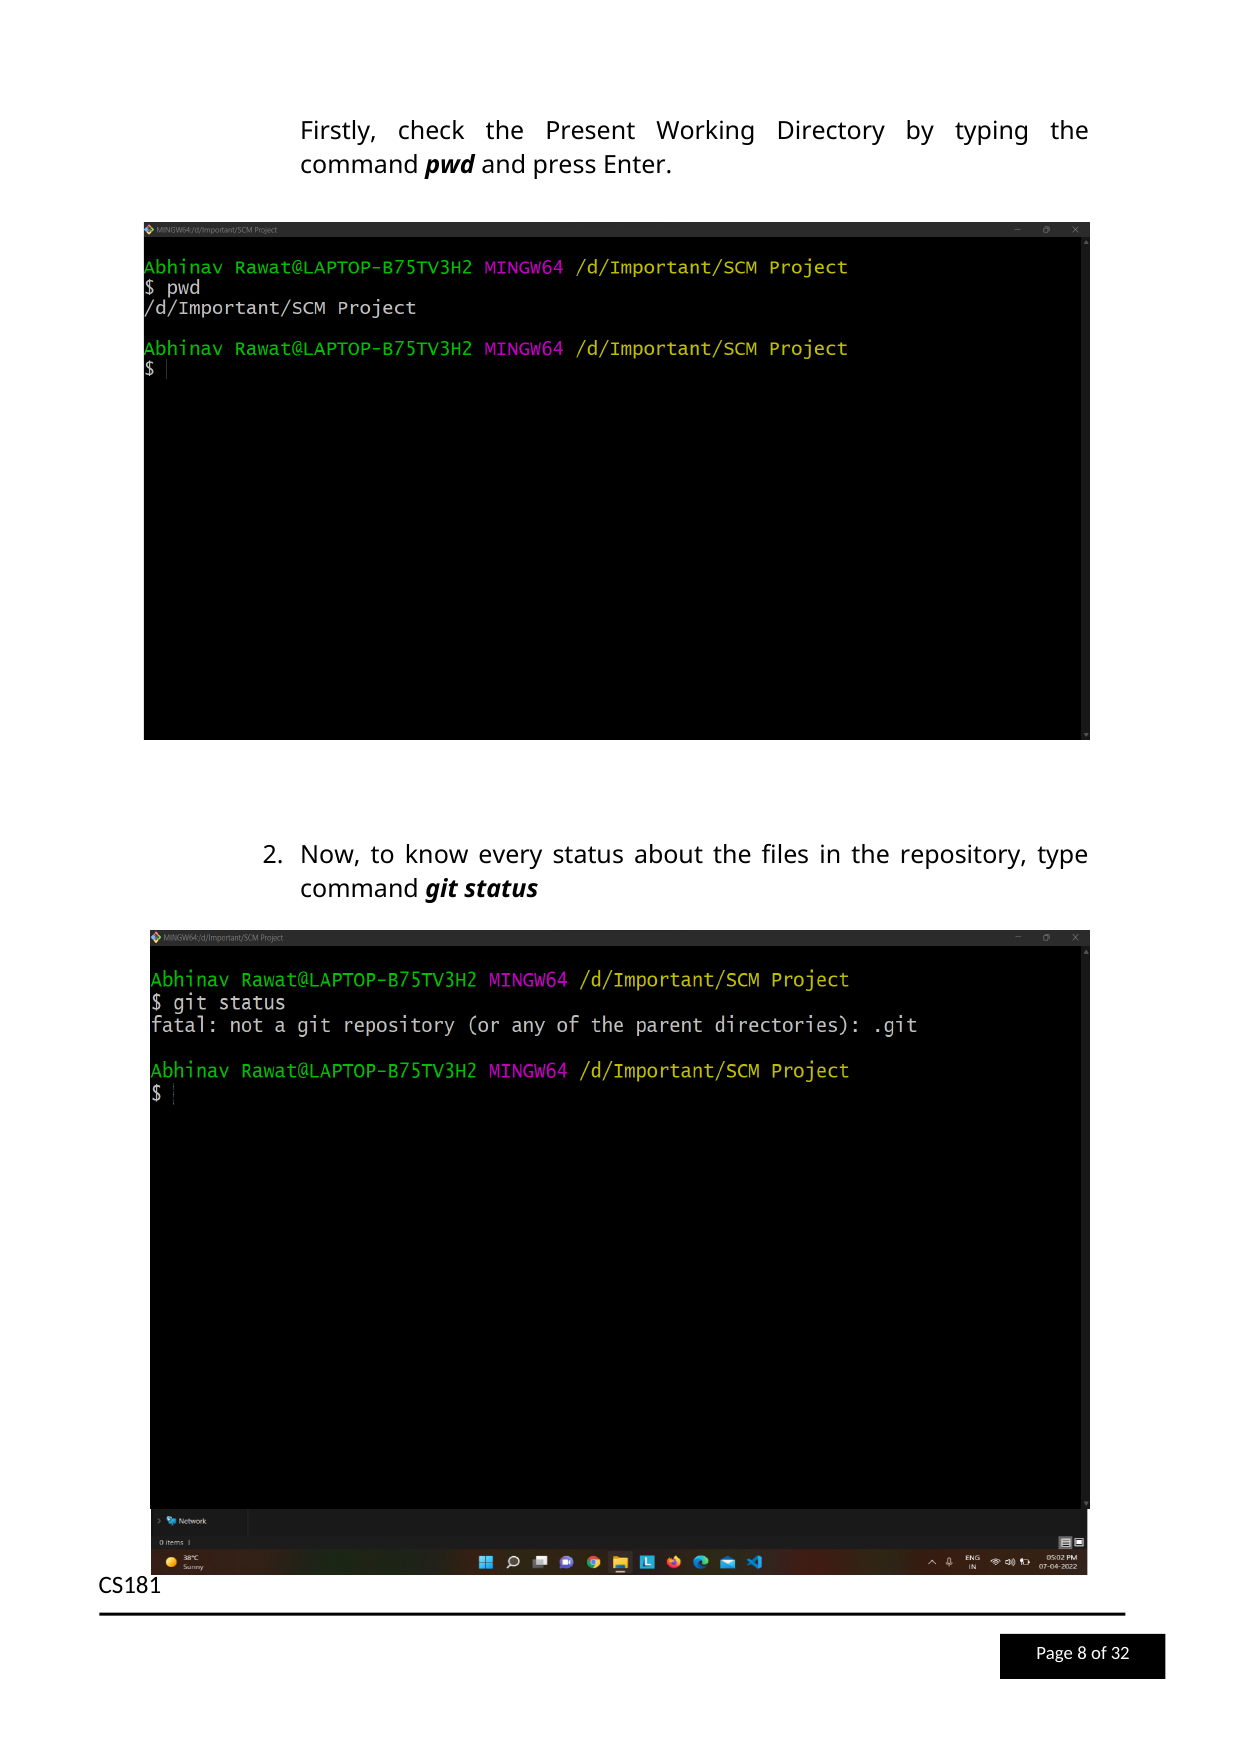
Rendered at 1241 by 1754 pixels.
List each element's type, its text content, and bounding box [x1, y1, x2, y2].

list Now, to know every status about the files in the repository, type command git status [262, 837, 1090, 905]
picture [150, 930, 1090, 1575]
text Firstly, check the Present Working Directory by typing the command pwd and press Enter. [300, 113, 1090, 181]
picture [143, 222, 1090, 740]
